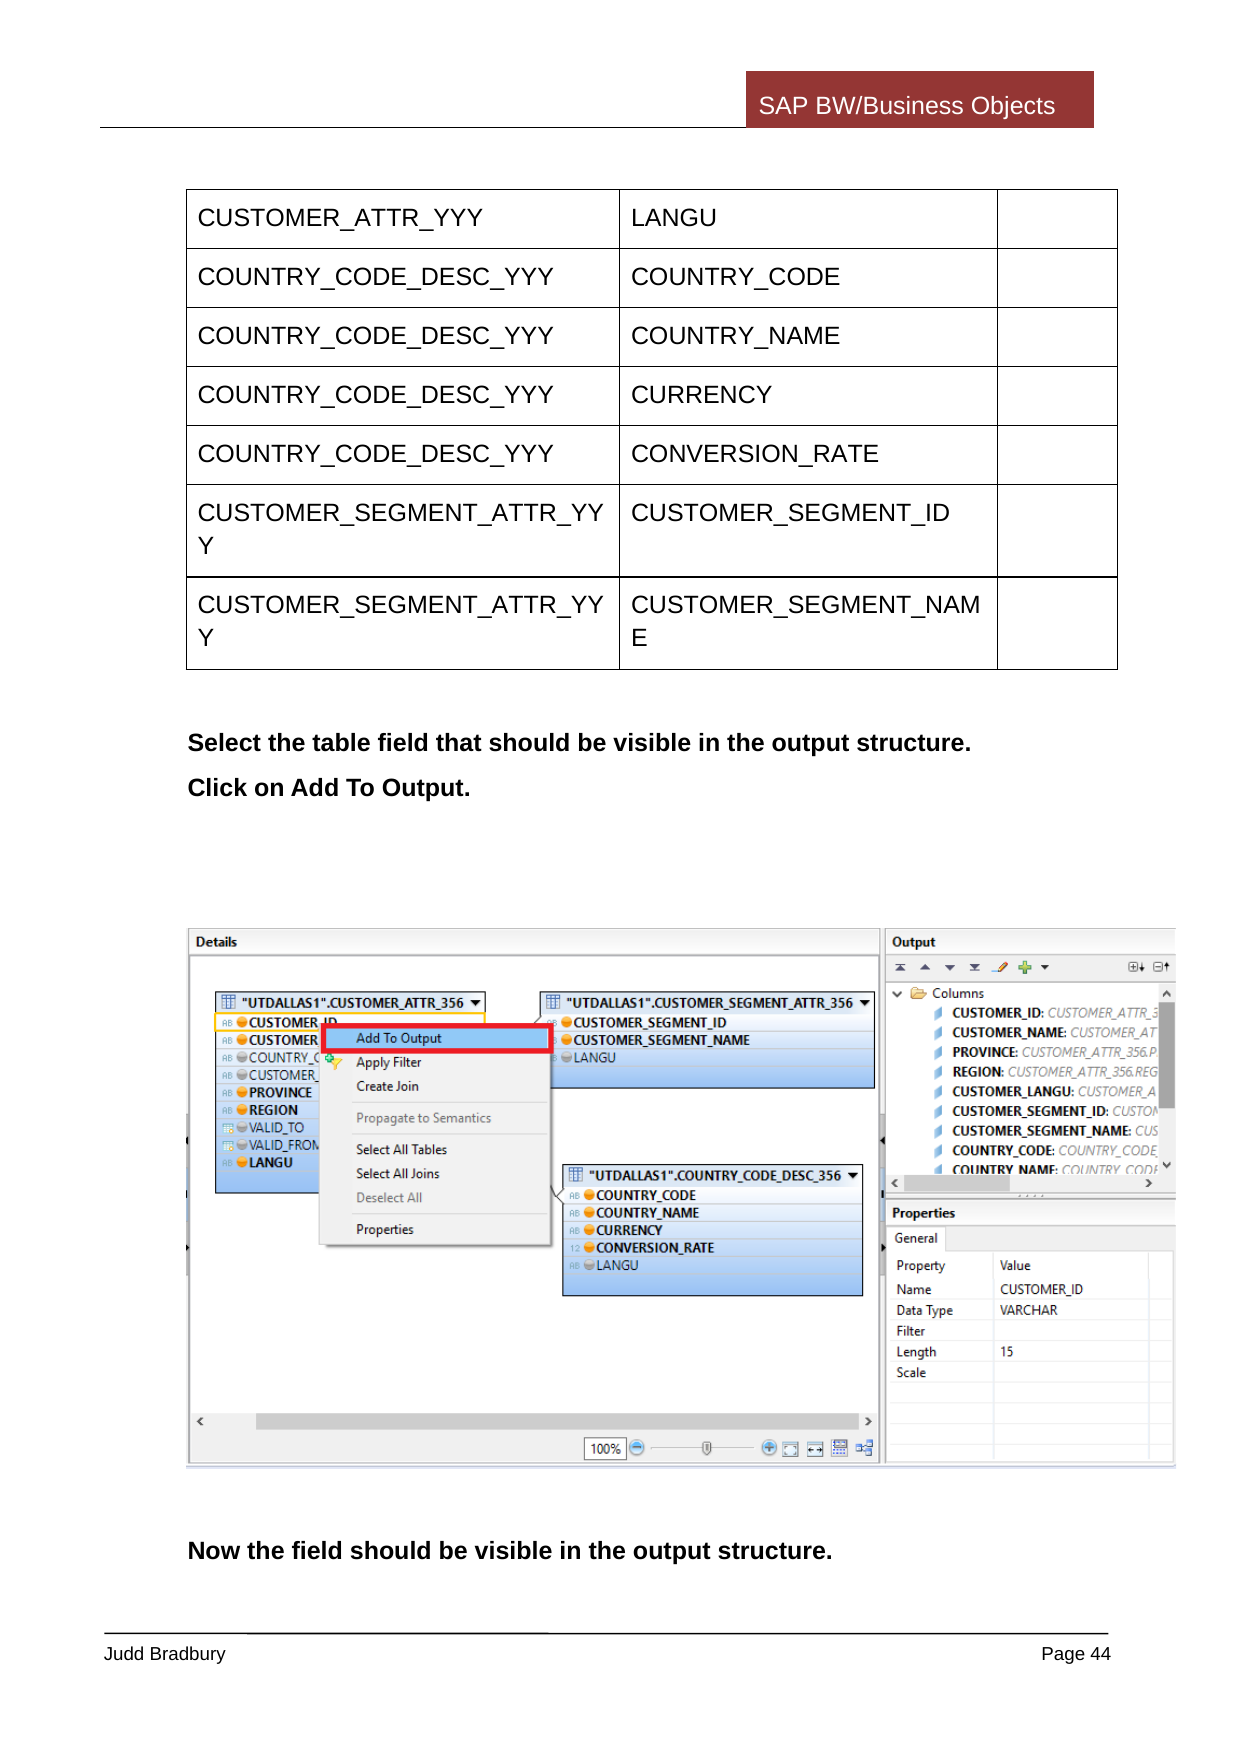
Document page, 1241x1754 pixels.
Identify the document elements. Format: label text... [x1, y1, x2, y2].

table_cell COUNTRY_CODE [620, 249, 997, 307]
table_cell CUSTOMER_SEGMENT_NAME [620, 578, 997, 668]
table_cell CUSTOMER_SEGMENT_ATTR_YYY [187, 485, 619, 576]
picture [186, 928, 1177, 1469]
table_cell [998, 190, 1117, 248]
text Now the field should be visible in the output structure. [187, 1536, 1106, 1564]
table_cell CUSTOMER_SEGMENT_ID [620, 485, 997, 576]
table_cell COUNTRY_NAME [620, 308, 997, 366]
table_cell [998, 485, 1117, 576]
table_cell COUNTRY_CODE_DESC_YYY [187, 426, 619, 484]
table_cell CURRENCY [620, 367, 997, 425]
table_cell CUSTOMER_SEGMENT_ATTR_YYY [187, 578, 619, 668]
table_cell [998, 426, 1117, 484]
table_cell COUNTRY_CODE_DESC_YYY [187, 249, 619, 307]
text Select the table field that should be visible in the output structure. [187, 727, 1106, 756]
table_cell COUNTRY_CODE_DESC_YYY [187, 367, 619, 425]
table_cell [998, 578, 1117, 668]
table_cell [998, 367, 1117, 425]
table_cell LANGU [620, 190, 997, 248]
text Click on Add To Output. [187, 773, 1106, 802]
table_cell CUSTOMER_ATTR_YYY [187, 190, 619, 248]
table_cell [998, 249, 1117, 307]
table_cell COUNTRY_CODE_DESC_YYY [187, 308, 619, 366]
table_cell [998, 308, 1117, 366]
table_cell CONVERSION_RATE [620, 426, 997, 484]
